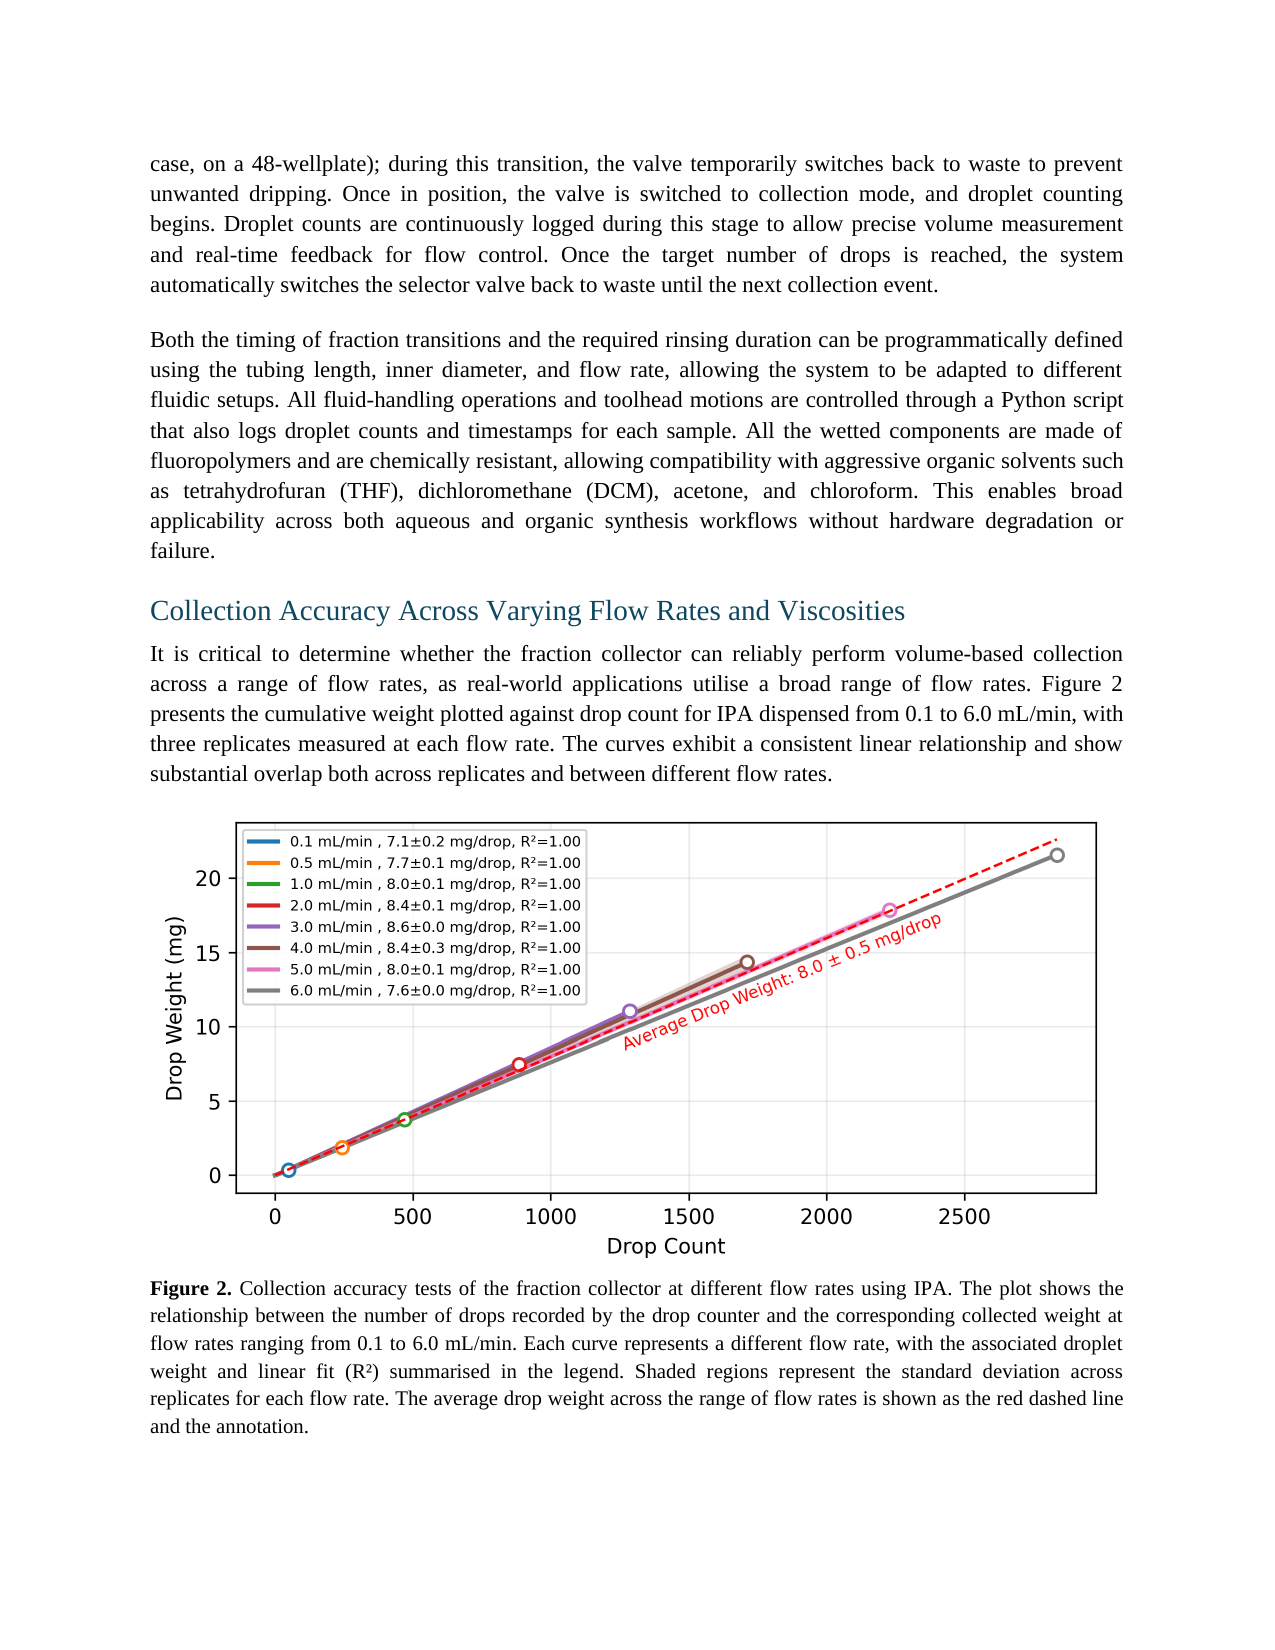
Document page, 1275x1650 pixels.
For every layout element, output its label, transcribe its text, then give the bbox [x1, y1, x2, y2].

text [150, 150, 1125, 297]
picture [150, 807, 1110, 1273]
text It is critical to determine whether the fraction collector can reliably perform volume-based collection across a range of flow rates, as real-world applications utilise a broad range of flow rates. Figure 2 presents the cumulative weight plotted against drop count for IPA dispensed from 0.1 to 6.0 mL/min, with three replicates measured at each flow rate. The curves exhibit a consistent linear relationship and show substantial overlap both across replicates and between different flow rates. [150, 639, 1125, 787]
text Both the timing of fraction transitions and the required rinsing duration can be programmatically defined using the tubing length, inner diameter, and flow rate, allowing the system to be adapted to different fluidic setups. All fluid-handling operations and toolhead motions are controlled through a Python script that also logs droplet counts and timestamps for each sample. All the wetted components are made of fluoropolymers and are chemically resistant, allowing compatibility with aggressive organic solvents such as tetrahydrofuran (THF), dichloromethane (DCM), acetone, and chloroform. This enables broad applicability across both aqueous and organic synthesis workflows without hardware degradation or failure. [150, 326, 1125, 564]
subtitle Collection Accuracy Across Varying Flow Rates and Viscosities [150, 593, 1125, 626]
